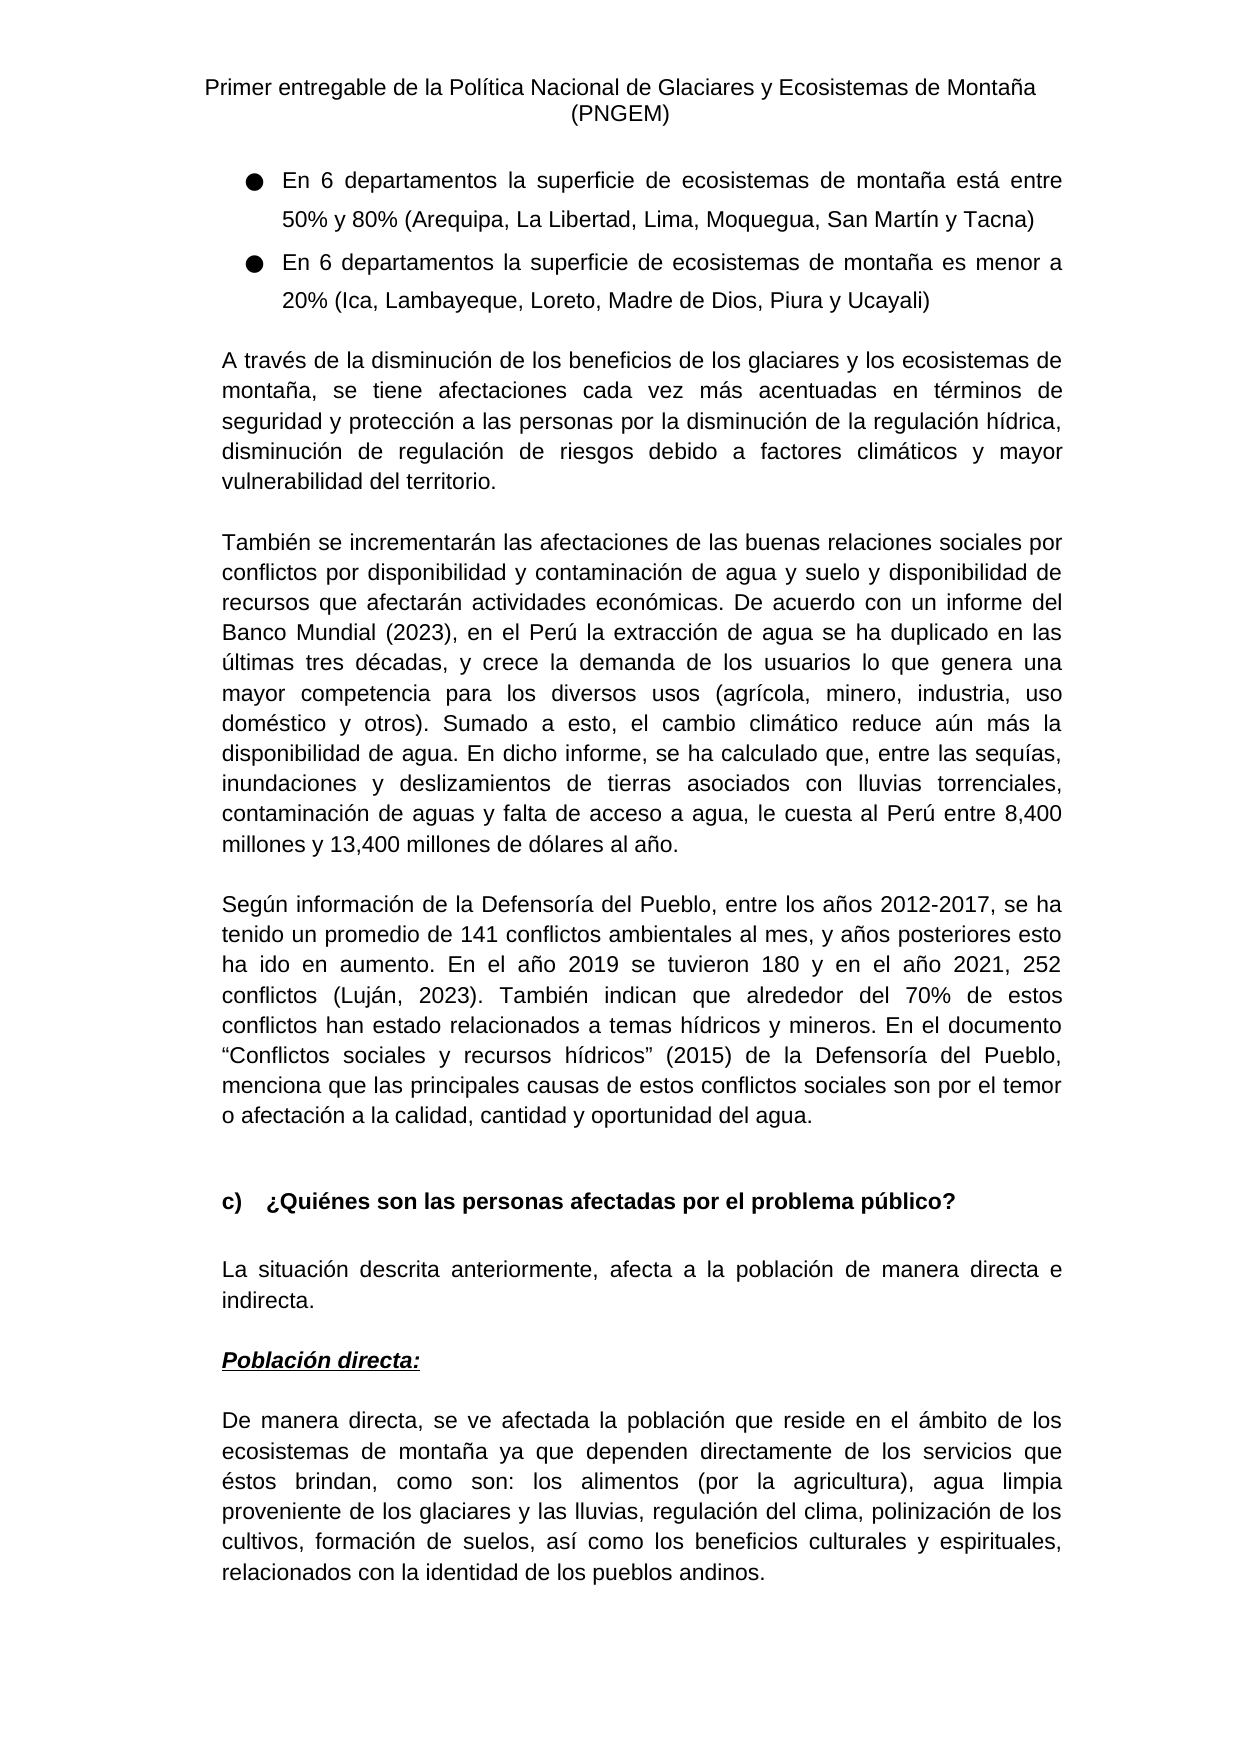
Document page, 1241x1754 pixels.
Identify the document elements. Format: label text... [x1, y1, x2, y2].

text De manera directa, se ve afectada la población que reside en el ámbito de los ecosistemas de montaña ya que dependen directamente de los servicios que éstos brindan, como son: los alimentos (por la agricultura), agua limpia proveniente de los glaciares y las lluvias, regulación del clima, polinización de los cultivos, formación de suelos, así como los beneficios culturales y espirituales, relacionados con la identidad de los pueblos andinos. [222, 1407, 1063, 1585]
list En 6 departamentos la superficie de ecosistemas de montaña es menor a 20% (Ica, Lambayeque, Loreto, Madre de Dios, Piura y Ucayali) [244, 236, 1063, 313]
subtitle ¿Quiénes son las personas afectadas por el problema público? [222, 1188, 1063, 1214]
list En 6 departamentos la superficie de ecosistemas de montaña está entre 50% y 80% (Arequipa, La Libertad, Lima, Moquegua, San Martín y Tacna) [244, 155, 1063, 232]
text Población directa: [222, 1347, 1063, 1373]
text A través de la disminución de los beneficios de los glaciares y los ecosistemas de montaña, se tiene afectaciones cada vez más acentuadas en términos de seguridad y protección a las personas por la disminución de la regulación hídrica, disminución de regulación de riesgos debido a factores climáticos y mayor vulnerabilidad del territorio. [222, 347, 1063, 494]
text Según información de la Defensoría del Pueblo, entre los años 2012-2017, se ha tenido un promedio de 141 conflictos ambientales al mes, y años posteriores esto ha ido en aumento. En el año 2019 se tuvieron 180 y en el año 2021, 252 conflictos (Luján, 2023). También indican que alrededor del 70% de estos conflictos han estado relacionados a temas hídricos y mineros. En el documento “Conflictos sociales y recursos hídricos” (2015) de la Defensoría del Pueblo, menciona que las principales causas de estos conflictos sociales son por el temor o afectación a la calidad, cantidad y oportunidad del agua. [222, 891, 1063, 1129]
text La situación descrita anteriormente, afecta a la población de manera directa e indirecta. [222, 1256, 1063, 1313]
text También se incrementarán las afectaciones de las buenas relaciones sociales por conflictos por disponibilidad y contaminación de agua y suelo y disponibilidad de recursos que afectarán actividades económicas. De acuerdo con un informe del Banco Mundial (2023), en el Perú la extracción de agua se ha duplicado en las últimas tres décadas, y crece la demanda de los usuarios lo que genera una mayor competencia para los diversos usos (agrícola, minero, industria, uso doméstico y otros). Sumado a esto, el cambio climático reduce aún más la disponibilidad de agua. En dicho informe, se ha calculado que, entre las sequías, inundaciones y deslizamientos de tierras asociados con lluvias torrenciales, contaminación de aguas y falta de acceso a agua, le cuesta al Perú entre 8,400 millones y 13,400 millones de dólares al año. [222, 528, 1063, 857]
